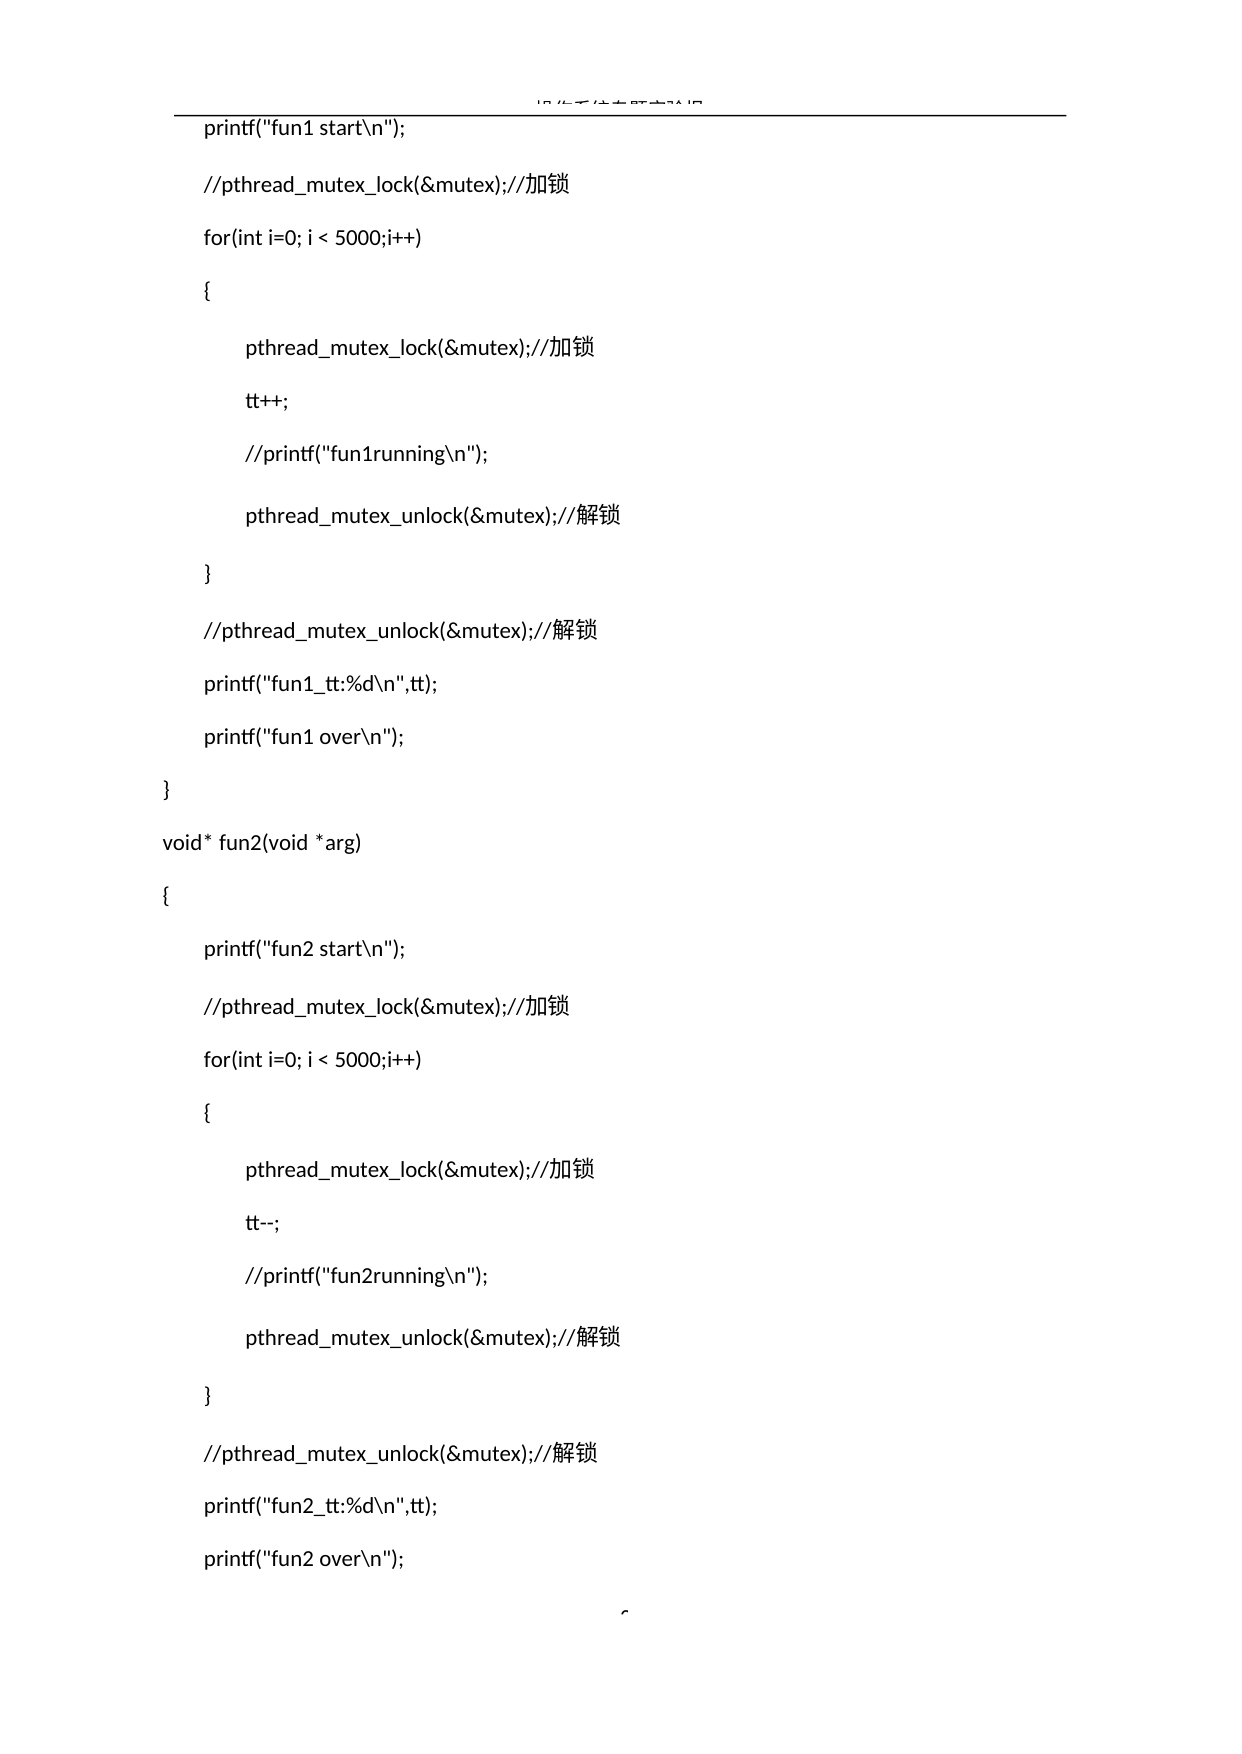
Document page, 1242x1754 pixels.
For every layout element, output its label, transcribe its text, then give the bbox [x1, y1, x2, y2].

text { [162, 881, 1114, 909]
text //printf("fun1running\n"); pthread_mutex_unlock(&mutex);//解锁 [245, 439, 622, 530]
text } [204, 1382, 1114, 1409]
text } [204, 560, 1114, 587]
text printf("fun2 start\n"); [204, 934, 1114, 962]
text { [204, 276, 1114, 304]
text //pthread_mutex_lock(&mutex);//加锁for(int i=0; i < 5000;i++) [204, 166, 574, 251]
text { [204, 1098, 1114, 1126]
text pthread_mutex_lock(&mutex);//加锁tt++; [245, 329, 598, 414]
text printf("fun2 over\n"); [204, 1544, 1114, 1572]
text //pthread_mutex_unlock(&mutex);//解锁printf("fun2_tt:%d\n",tt); [204, 1434, 598, 1520]
text printf("fun1 over\n"); [204, 722, 1114, 751]
text } [162, 776, 1114, 803]
text void* fun2(void *arg) [162, 828, 1114, 856]
text //printf("fun2running\n"); pthread_mutex_unlock(&mutex);//解锁 [245, 1261, 622, 1352]
text //pthread_mutex_lock(&mutex);//加锁for(int i=0; i < 5000;i++) [204, 988, 574, 1073]
text printf("fun1 start\n"); [204, 114, 1114, 141]
text //pthread_mutex_unlock(&mutex);//解锁printf("fun1_tt:%d\n",tt); [204, 612, 598, 697]
text pthread_mutex_lock(&mutex);//加锁tt--; [245, 1151, 598, 1236]
